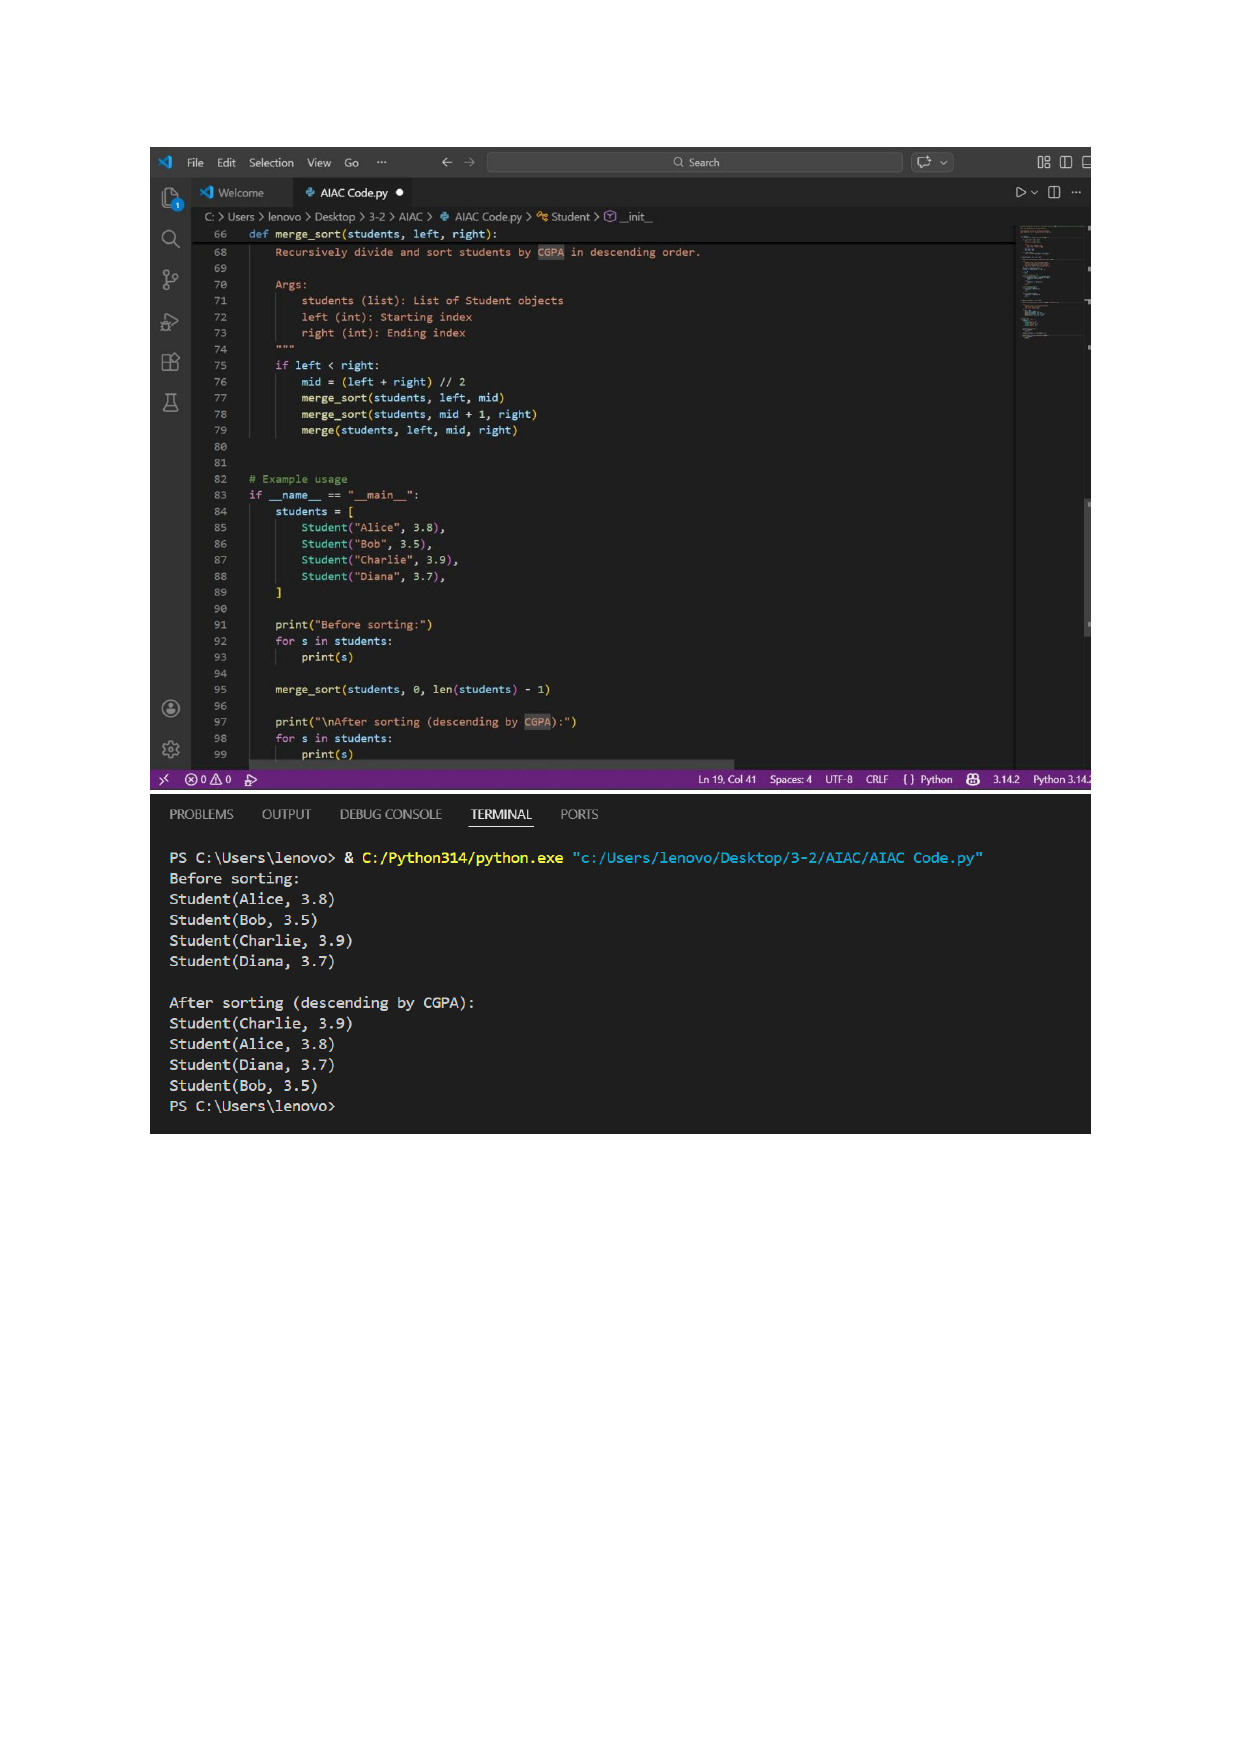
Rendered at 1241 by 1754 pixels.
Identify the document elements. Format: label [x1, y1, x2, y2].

picture [150, 147, 1091, 790]
picture [150, 794, 1091, 1134]
